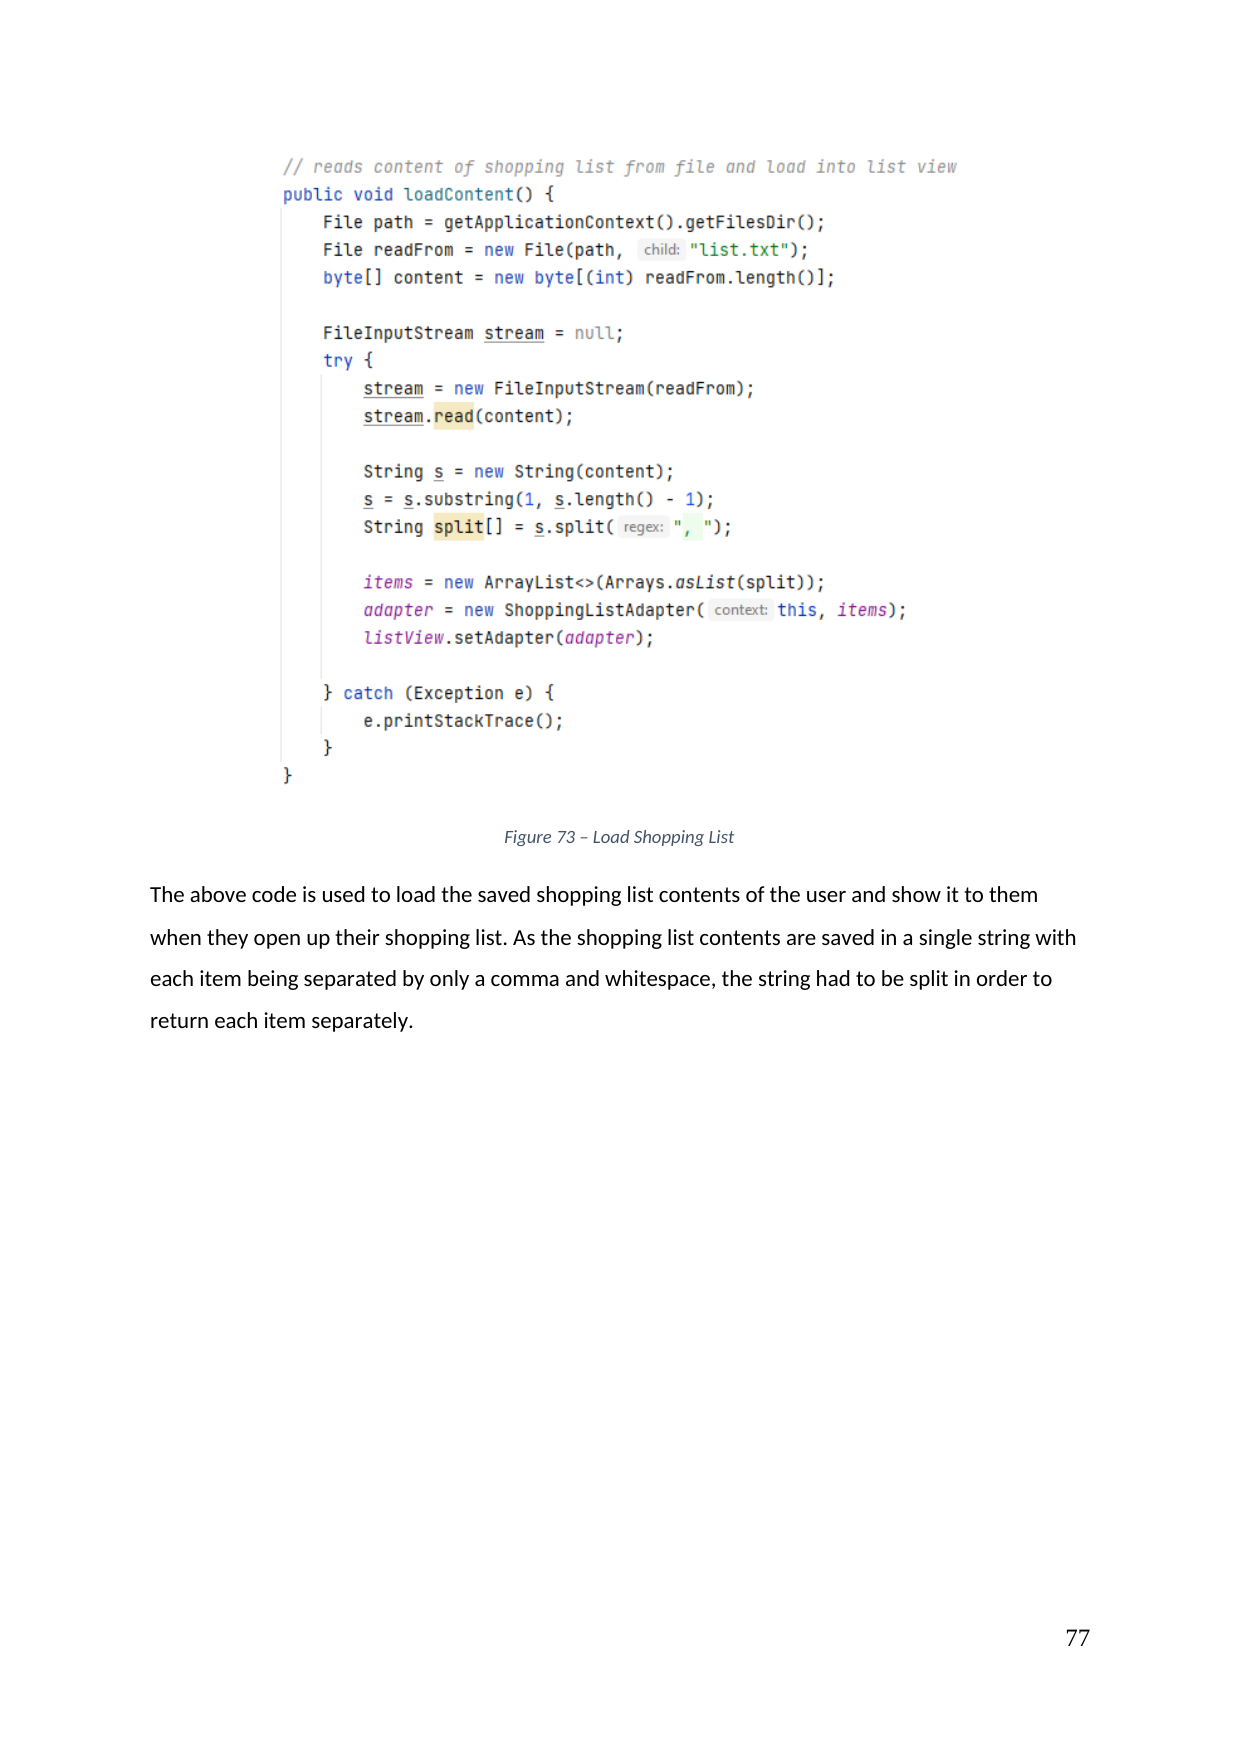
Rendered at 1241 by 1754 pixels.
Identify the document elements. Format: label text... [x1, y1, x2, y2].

picture [273, 150, 967, 795]
text The above code is used to load the saved shopping list contents of the user and show it to them when they open up their shopping list. As the shopping list contents are saved in a single string with each item being separated by only a comma and whitespace, the string had to be split in order to return each item separately. [150, 881, 1090, 1034]
